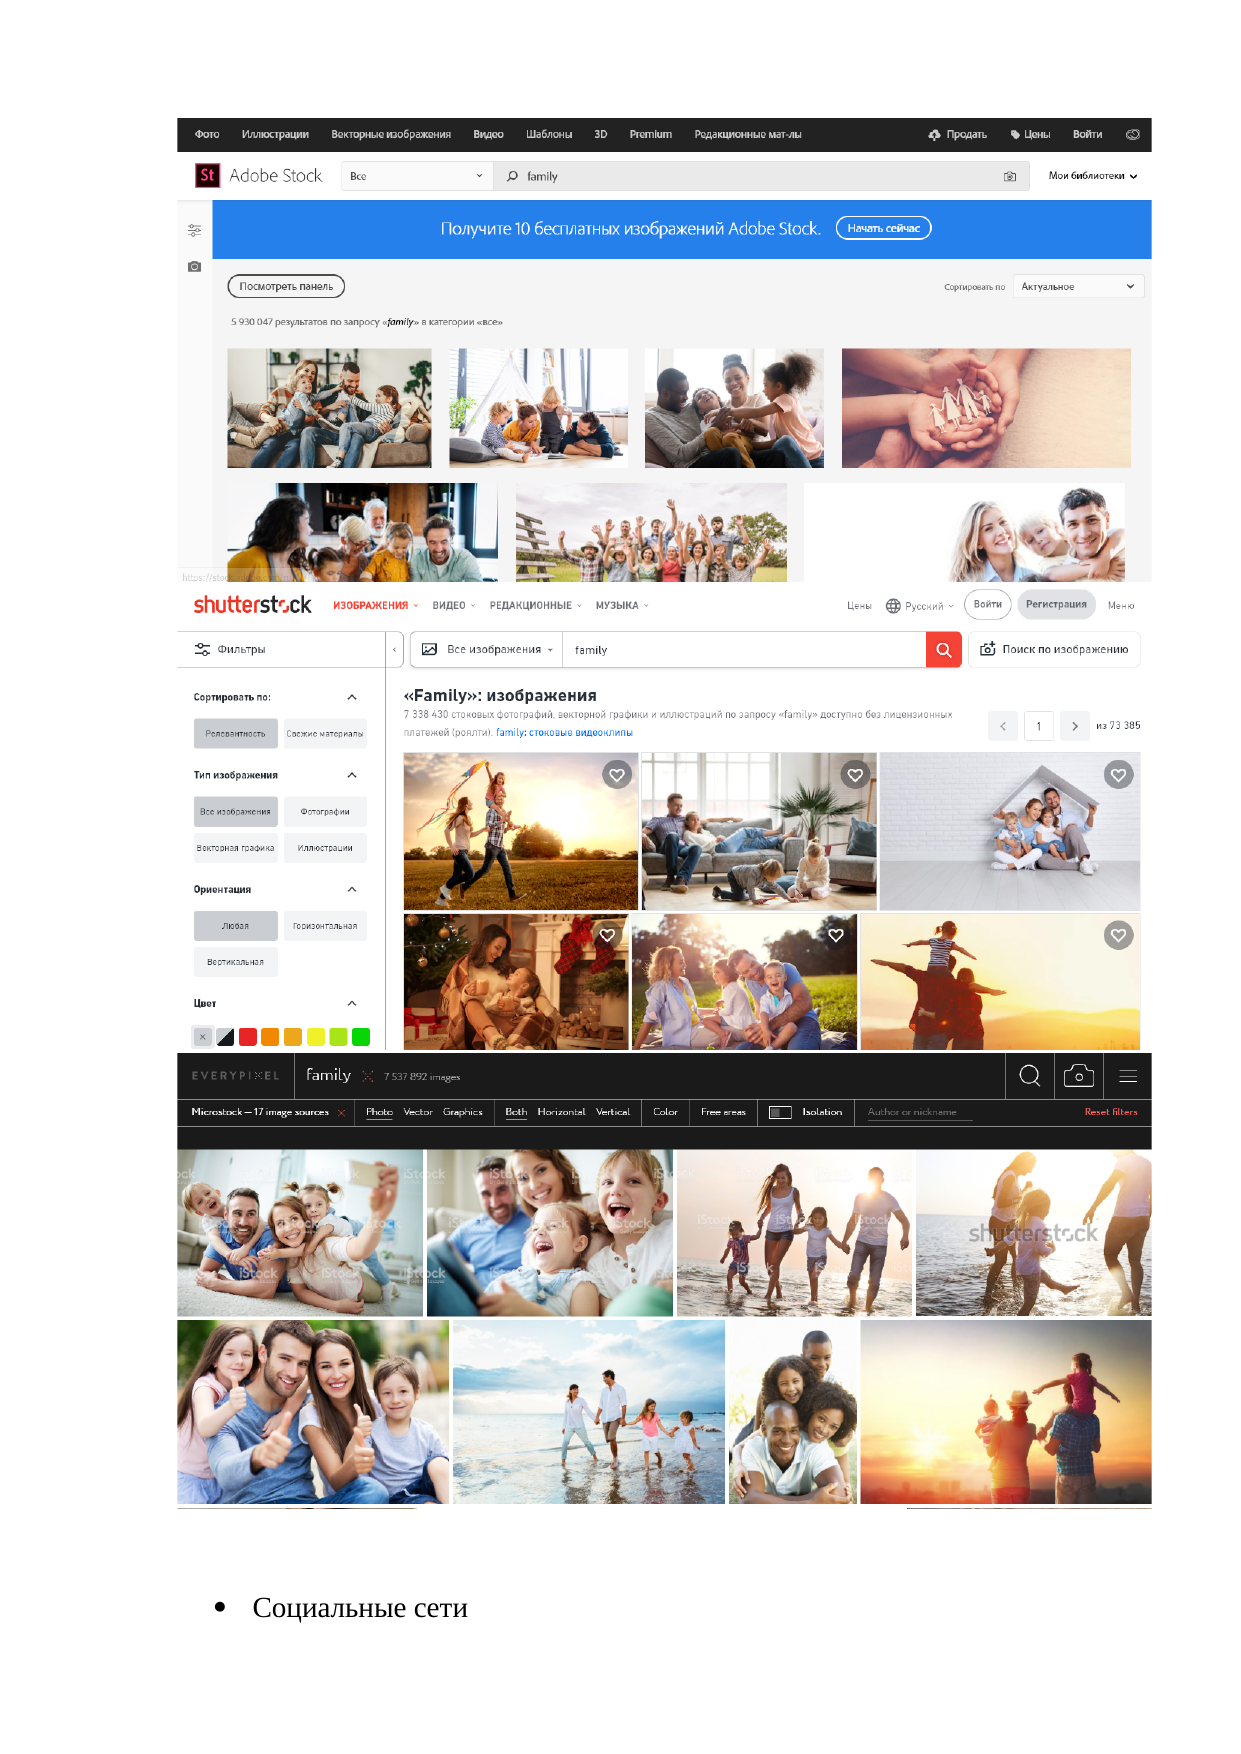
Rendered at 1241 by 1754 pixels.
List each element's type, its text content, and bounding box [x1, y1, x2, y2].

picture [177, 586, 1152, 1050]
picture [177, 118, 1152, 582]
list Социальные сети [215, 1590, 1152, 1623]
picture [177, 1053, 1152, 1509]
